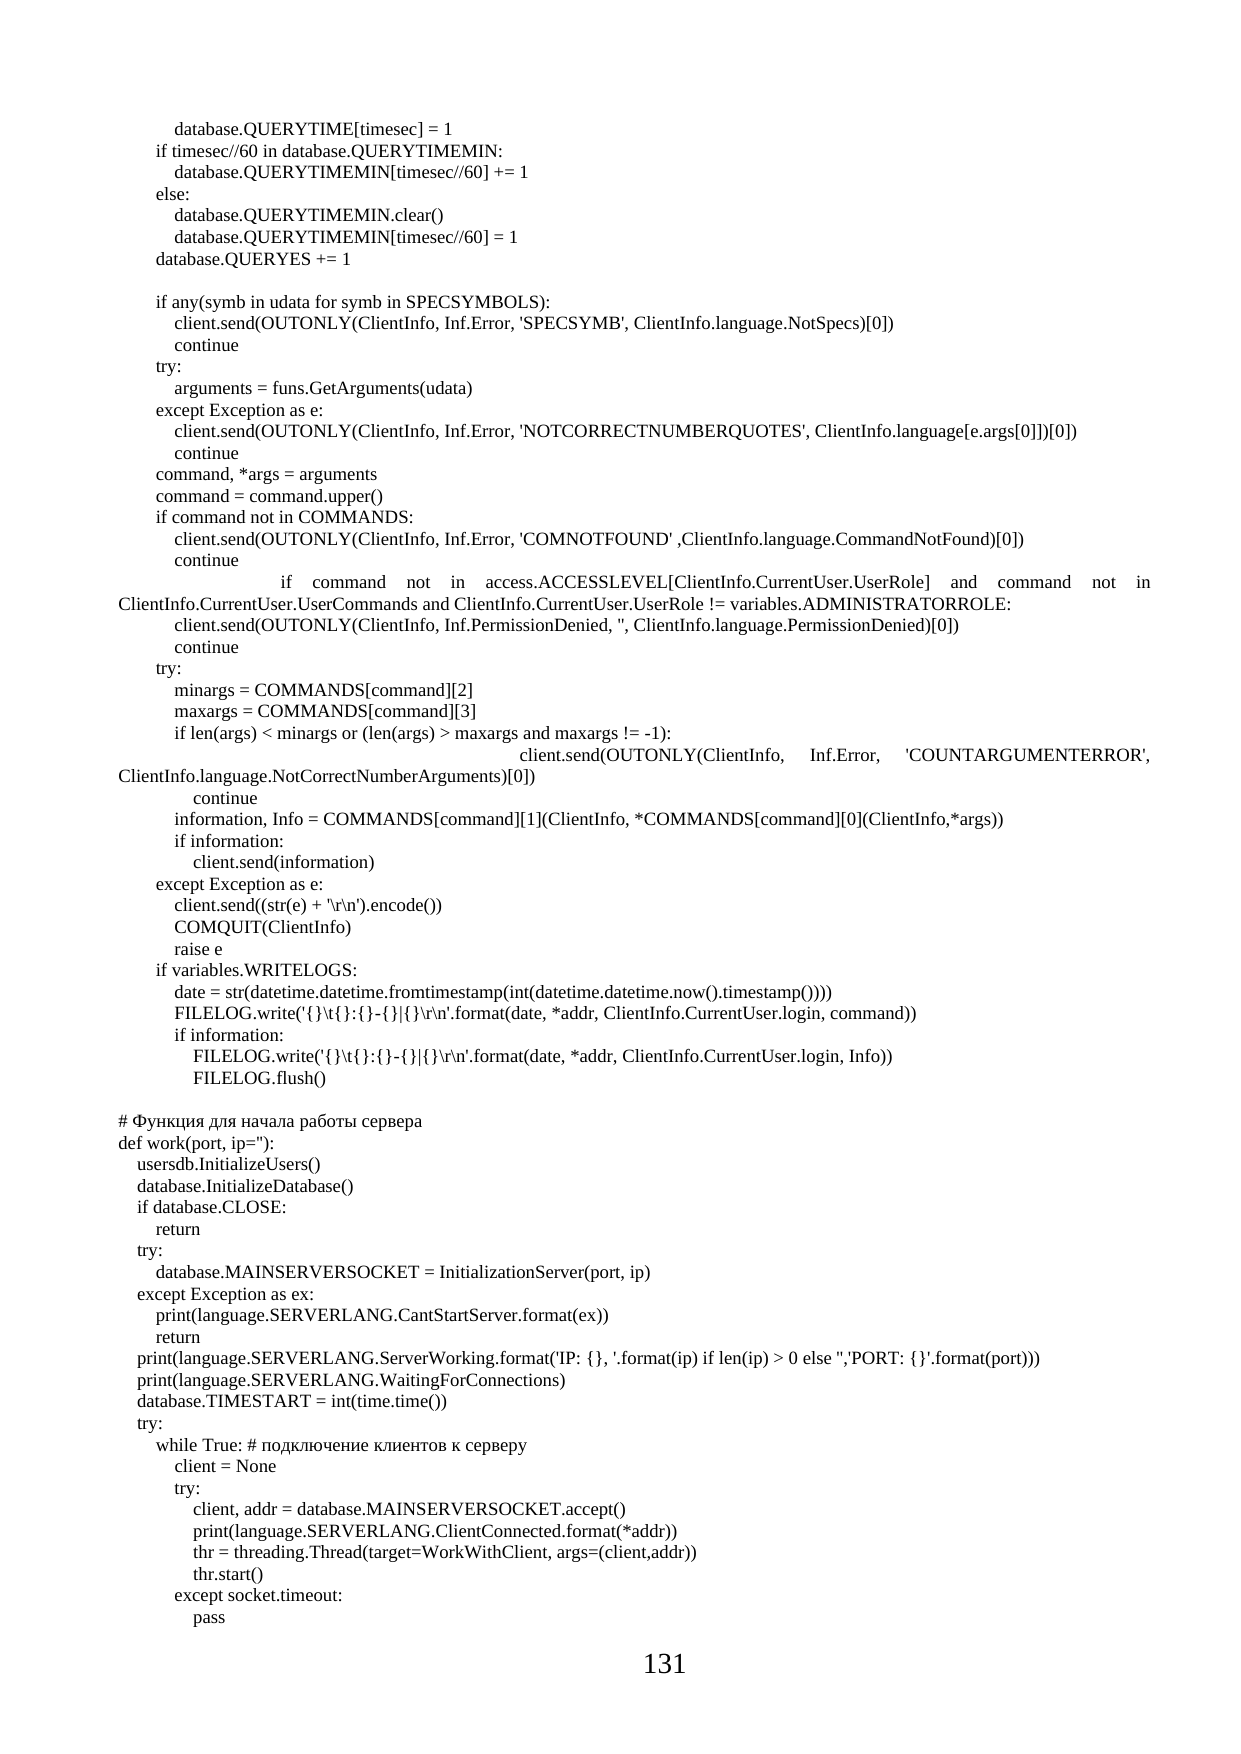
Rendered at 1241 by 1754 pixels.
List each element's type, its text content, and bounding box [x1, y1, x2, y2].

text client, addr = database.MAINSERVERSOCKET.accept() [118, 1498, 1152, 1520]
text client.send(OUTONLY(ClientInfo, Inf.Error, 'COMNOTFOUND' ,ClientInfo.language.CommandNotFound)[0]) [118, 528, 1152, 549]
text try: [118, 657, 1152, 679]
text command = command.upper() [118, 485, 1152, 506]
text client.send(OUTONLY(ClientInfo, Inf.Error, 'NOTCORRECTNUMBERQUOTES', ClientInfo.language[e.args[0]])[0]) [118, 420, 1152, 442]
text try: [118, 355, 1152, 377]
text if command not in access.ACCESSLEVEL[ClientInfo.CurrentUser.UserRole] and command not in ClientInfo.CurrentUser.UserCommands and ClientInfo.CurrentUser.UserRole != variables.ADMINISTRATORROLE: [118, 571, 1152, 614]
text client.send(OUTONLY(ClientInfo, Inf.Error, 'COUNTARGUMENTERROR', ClientInfo.language.NotCorrectNumberArguments)[0]) [118, 743, 1152, 787]
text if command not in COMMANDS: [118, 506, 1152, 528]
text return [118, 1218, 1152, 1239]
text database.QUERYTIMEMIN.clear() [118, 204, 1152, 226]
text if database.CLOSE: [118, 1196, 1152, 1218]
text FILELOG.write('{}\t{}:{}-{}|{}\r\n'.format(date, *addr, ClientInfo.CurrentUser.login, command)) [118, 1002, 1152, 1024]
text database.MAINSERVERSOCKET = InitializationServer(port, ip) [118, 1261, 1152, 1282]
text continue [118, 334, 1152, 355]
text except Exception as e: [118, 398, 1152, 420]
text if timesec//60 in database.QUERYTIMEMIN: [118, 140, 1152, 161]
text else: [118, 183, 1152, 204]
text client.send(OUTONLY(ClientInfo, Inf.PermissionDenied, '', ClientInfo.language.PermissionDenied)[0]) [118, 614, 1152, 636]
text try: [118, 1239, 1152, 1261]
text if variables.WRITELOGS: [118, 959, 1152, 981]
text except Exception as e: [118, 873, 1152, 894]
text maxargs = COMMANDS[command][3] [118, 700, 1152, 722]
text except Exception as ex: [118, 1282, 1152, 1304]
text while True: # подключение клиентов к серверу [118, 1433, 1152, 1455]
text def work(port, ip=''): [118, 1132, 1152, 1153]
text database.QUERYTIME[timesec] = 1 [118, 118, 1152, 140]
text FILELOG.flush() [118, 1067, 1152, 1088]
text command, *args = arguments [118, 463, 1152, 485]
text client.send(OUTONLY(ClientInfo, Inf.Error, 'SPECSYMB', ClientInfo.language.NotSpecs)[0]) [118, 312, 1152, 334]
text continue [118, 442, 1152, 463]
text continue [118, 787, 1152, 808]
text continue [118, 636, 1152, 657]
text database.QUERYES += 1 [118, 247, 1152, 269]
text database.InitializeDatabase() [118, 1175, 1152, 1196]
text if information: [118, 830, 1152, 851]
text COMQUIT(ClientInfo) [118, 916, 1152, 937]
text thr = threading.Thread(target=WorkWithClient, args=(client,addr)) [118, 1541, 1152, 1563]
text raise e [118, 937, 1152, 959]
text database.QUERYTIMEMIN[timesec//60] = 1 [118, 226, 1152, 247]
text print(language.SERVERLANG.WaitingForConnections) [118, 1369, 1152, 1390]
text if any(symb in udata for symb in SPECSYMBOLS): [118, 291, 1152, 312]
text FILELOG.write('{}\t{}:{}-{}|{}\r\n'.format(date, *addr, ClientInfo.CurrentUser.login, Info)) [118, 1045, 1152, 1067]
text pass [118, 1606, 1152, 1627]
text thr.start() [118, 1563, 1152, 1584]
text client.send(information) [118, 851, 1152, 873]
text print(language.SERVERLANG.CantStartServer.format(ex)) [118, 1304, 1152, 1326]
text database.TIMESTART = int(time.time()) [118, 1390, 1152, 1412]
text client = None [118, 1455, 1152, 1477]
text information, Info = COMMANDS[command][1](ClientInfo, *COMMANDS[command][0](ClientInfo,*args)) [118, 808, 1152, 830]
text try: [118, 1477, 1152, 1498]
text # Функция для начала работы сервера [118, 1110, 1152, 1132]
text except socket.timeout: [118, 1584, 1152, 1606]
text database.QUERYTIMEMIN[timesec//60] += 1 [118, 161, 1152, 183]
text continue [118, 549, 1152, 571]
text client.send((str(e) + '\r\n').encode()) [118, 894, 1152, 916]
text if len(args) < minargs or (len(args) > maxargs and maxargs != -1): [118, 722, 1152, 743]
text if information: [118, 1024, 1152, 1045]
text usersdb.InitializeUsers() [118, 1153, 1152, 1175]
text print(language.SERVERLANG.ClientConnected.format(*addr)) [118, 1520, 1152, 1541]
text try: [118, 1412, 1152, 1433]
text minargs = COMMANDS[command][2] [118, 679, 1152, 700]
text arguments = funs.GetArguments(udata) [118, 377, 1152, 398]
text print(language.SERVERLANG.ServerWorking.format('IP: {}, '.format(ip) if len(ip) > 0 else '','PORT: {}'.format(port))) [118, 1347, 1152, 1369]
text return [118, 1326, 1152, 1347]
text date = str(datetime.datetime.fromtimestamp(int(datetime.datetime.now().timestamp()))) [118, 981, 1152, 1002]
